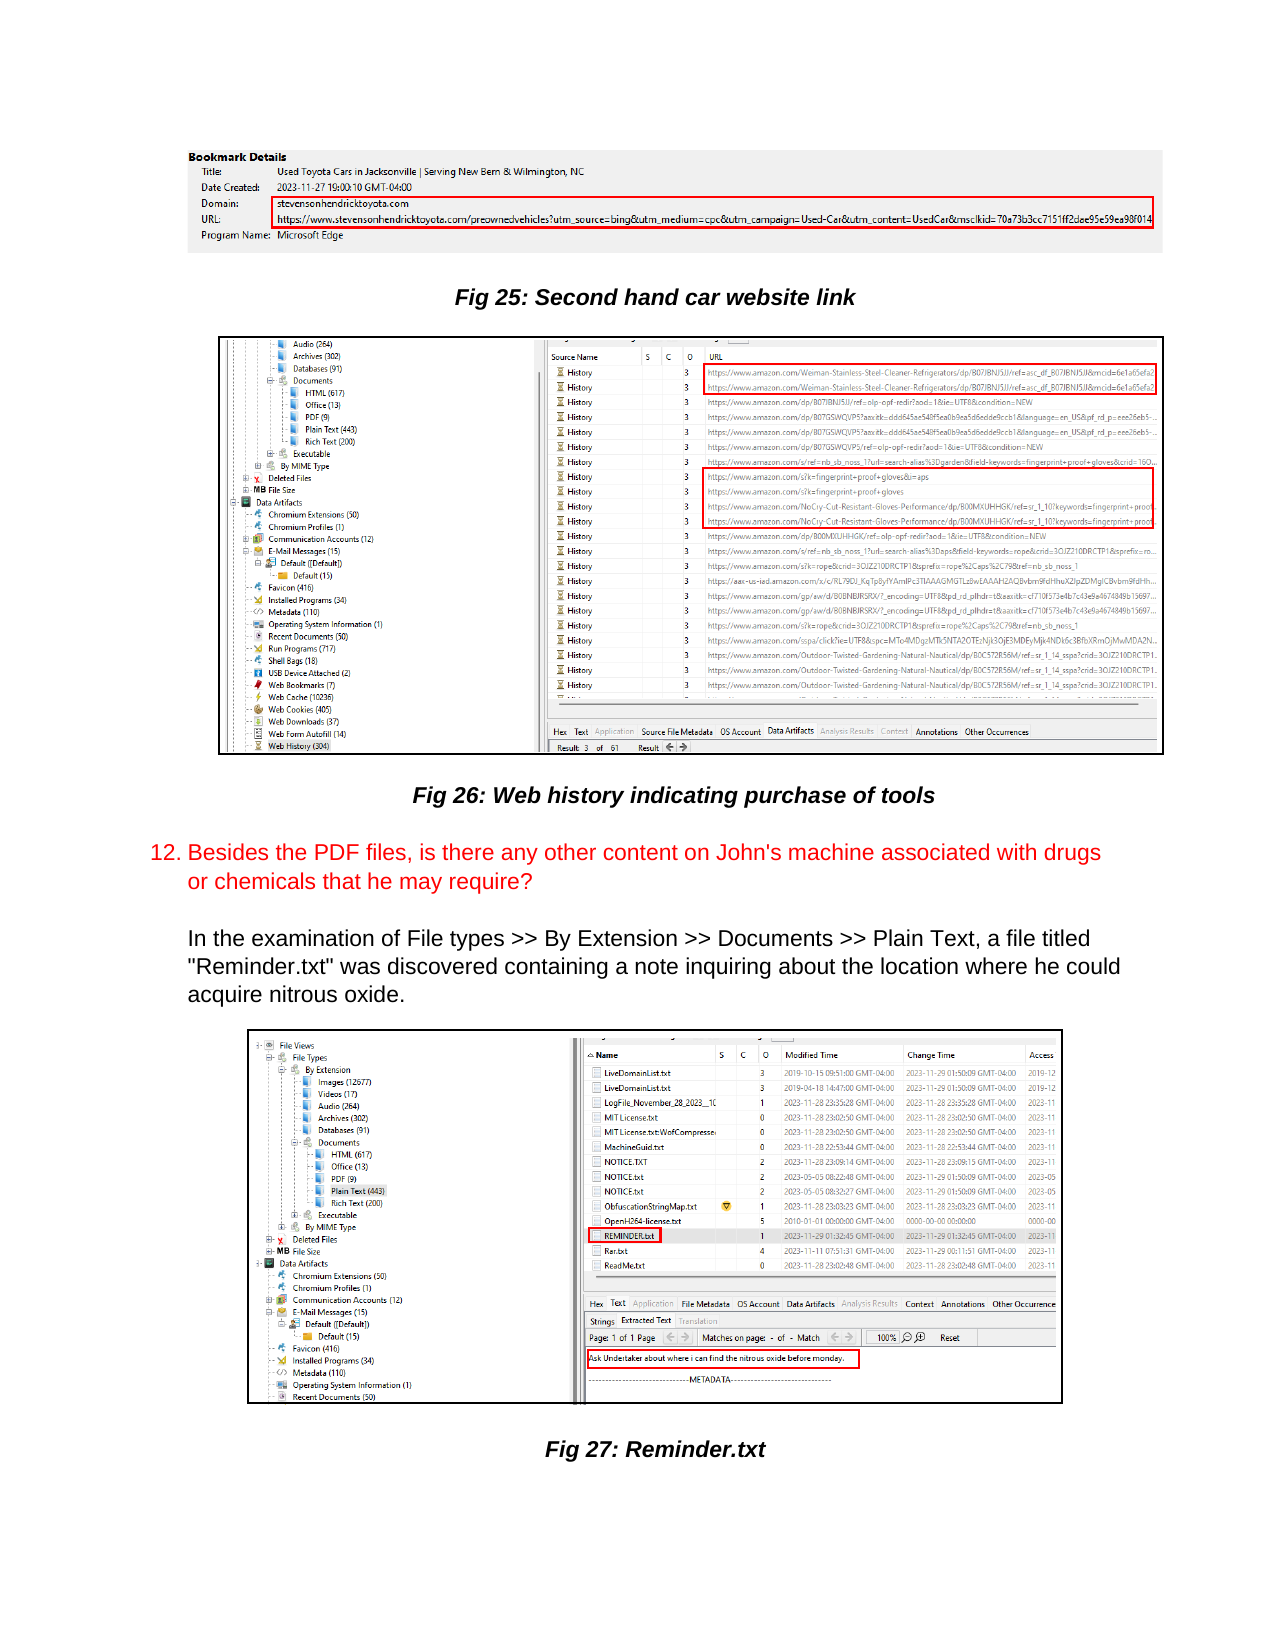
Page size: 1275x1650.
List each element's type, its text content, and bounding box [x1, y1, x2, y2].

list In the examination of File types >> By Extension >> Documents >> Plain Text, a file titled "Reminder.txt" was discovered containing a note inquiring about the location where he could acquire nitrous oxide. [187, 924, 1125, 1008]
list Fig 25: Second hand car website link [187, 283, 1125, 310]
picture [225, 340, 1157, 752]
list Besides the PDF files, is there any other content on John's machine associated with drugs or chemicals that he may require? [150, 839, 1125, 894]
picture [256, 1038, 1056, 1402]
list Fig 27: Reminder.txt [187, 1436, 1125, 1462]
list Fig 26: Web history indicating purchase of tools [225, 782, 1125, 809]
picture [705, 365, 1155, 393]
picture [187, 150, 1163, 253]
